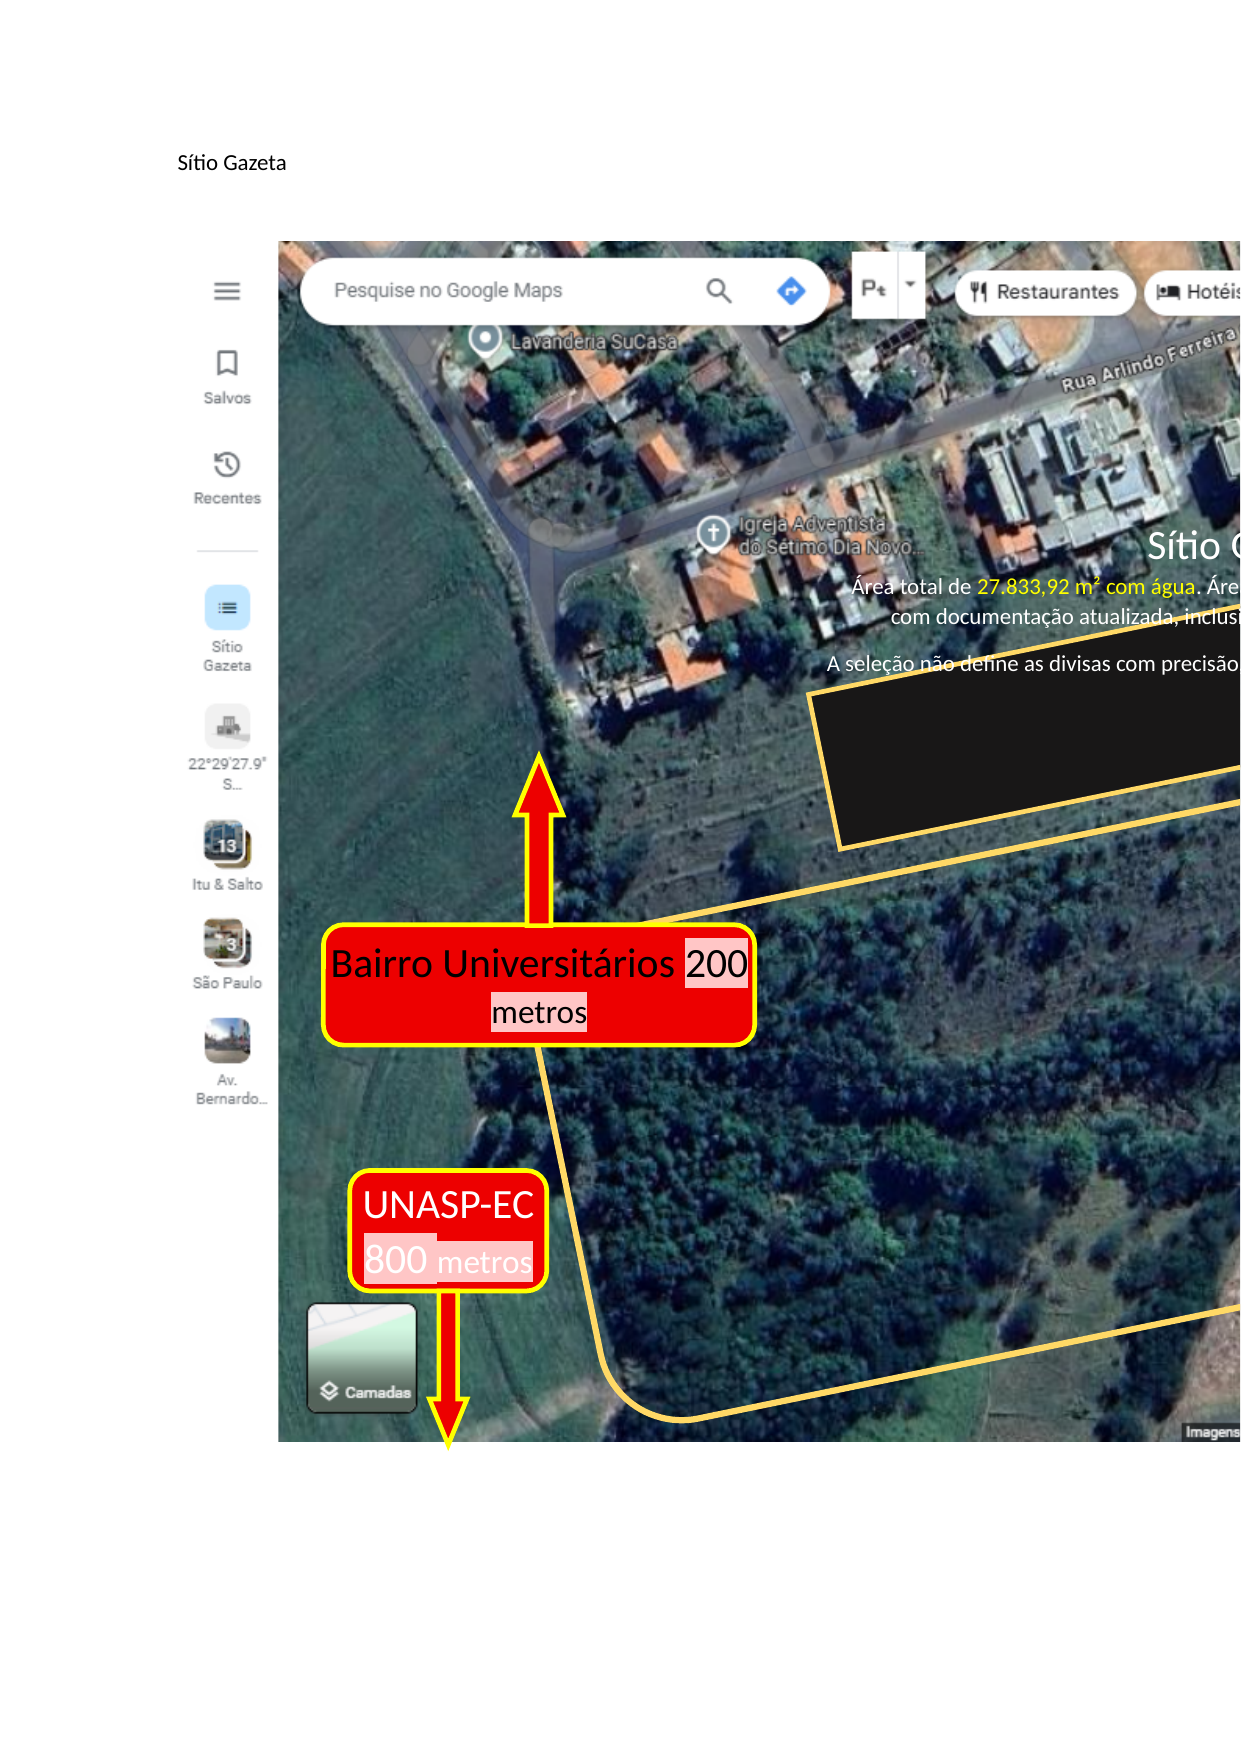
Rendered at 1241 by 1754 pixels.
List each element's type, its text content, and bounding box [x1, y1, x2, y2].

picture [542, 806, 1241, 1417]
picture [1235, 536, 1241, 555]
picture [905, 661, 911, 670]
text Sítio Gazeta [177, 148, 1063, 176]
picture [177, 241, 1241, 1442]
